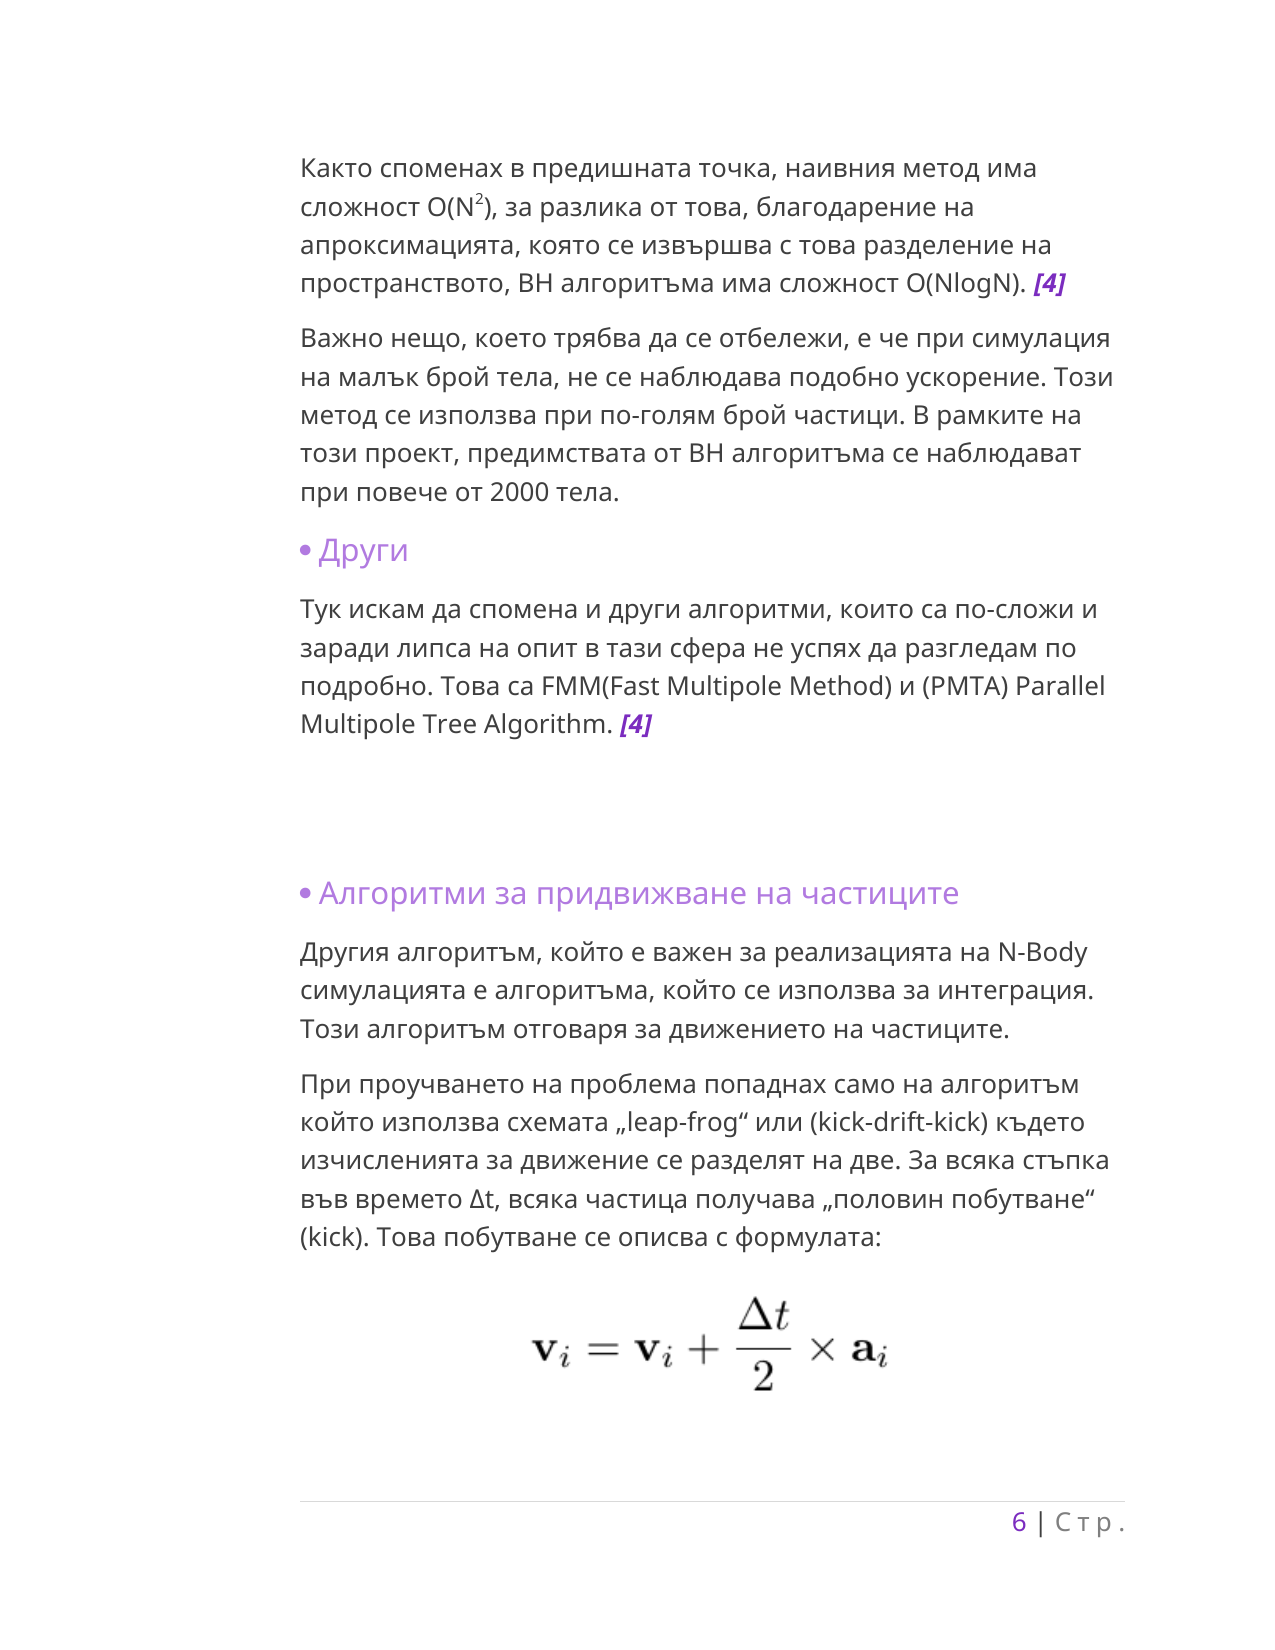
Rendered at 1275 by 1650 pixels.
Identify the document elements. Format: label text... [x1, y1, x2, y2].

text Другия алгоритъм, който е важен за реализацията на N-Body симулацията е алгоритъма, който се използва за интеграция. Този алгоритъм отговаря за движението на частиците. [300, 933, 1125, 1046]
text Важно нещо, което трябва да се отбележи, е че при симулация на малък брой тела, не се наблюдава подобно ускорение. Този метод се използва при по-голям брой частици. В рамките на този проект, предимствата от BH алгоритъма се наблюдават при повече от 2000 тела. [300, 320, 1125, 509]
list Алгоритми за придвижване на частиците [300, 871, 1125, 913]
text Както споменах в предишната точка, наивния метод има сложност O(N2), за разлика от това, благодарение на апроксимацията, която се извършва с това разделение на пространството, BH алгоритъма има сложност O(NlogN). [4] [300, 150, 1125, 301]
text Тук искам да спомена и други алгоритми, които са по-сложи и заради липса на опит в тази сфера не успях да разгледам по подробно. Това са FMM(Fast Multipole Method) и (PMTA) Parallel Multipole Tree Algorithm. [4] [300, 591, 1125, 741]
list Други [300, 528, 1125, 571]
picture [467, 1273, 937, 1430]
text При проучването на проблема попаднах само на алгоритъм който използва схемата „leap-frog“ или (kick-drift-kick) където изчисленията за движение се разделят на две. За всяка стъпка във времето Δt, всяка частица получава „половин побутване“ (kick). Това побутване се описва с формулата: [300, 1065, 1125, 1254]
